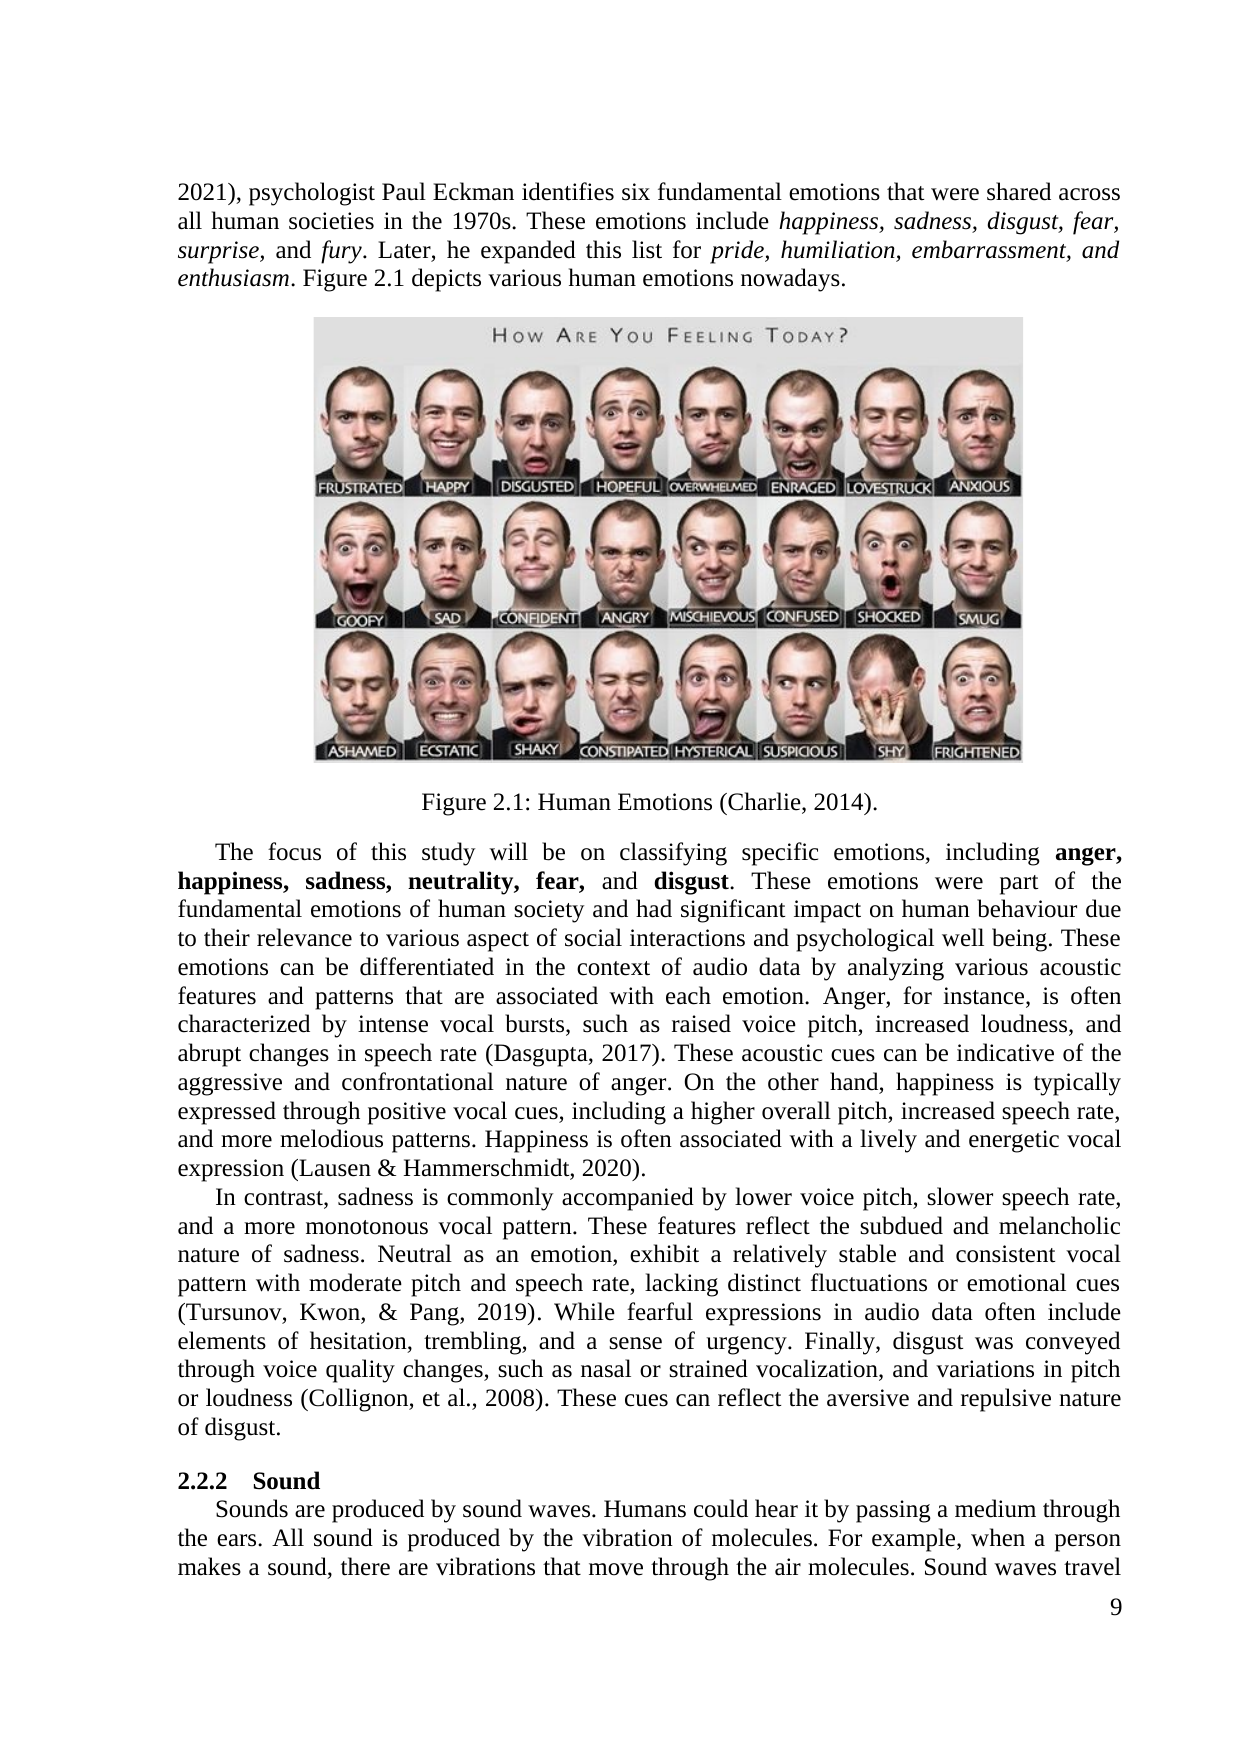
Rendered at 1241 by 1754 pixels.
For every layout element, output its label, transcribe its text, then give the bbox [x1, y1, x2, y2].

text In contrast, sadness is commonly accompanied by lower voice pitch, slower speech rate, and a more monotonous vocal pattern. These features reflect the subdued and melancholic nature of sadness. Neutral as an emotion, exhibit a relatively stable and consistent vocal pattern with moderate pitch and speech rate, lacking distinct fluctuations or emotional cues. While fearful expressions in audio data often include elements of hesitation, trembling, and a sense of urgency. Finally, disgust was conveyed through voice quality changes, such as nasal or strained vocalization, and variations in pitch or loudness. These cues can reflect the aversive and repulsive nature of disgust. [177, 1182, 1122, 1441]
picture [313, 317, 1024, 763]
subtitle Sound [177, 1466, 1122, 1494]
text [177, 1494, 1122, 1581]
text The focus of this study will be on classifying specific emotions, including anger, happiness, sadness, neutrality, fear, and disgust. These emotions were part of the fundamental emotions of human society and had significant impact on human behaviour due to their relevance to various aspect of social interactions and psychological well being. These emotions can be differentiated in the context of audio data by analyzing various acoustic features and patterns that are associated with each emotion. Anger, for instance, is often characterized by intense vocal bursts, such as raised voice pitch, increased loudness, and abrupt changes in speech rate. These acoustic cues can be indicative of the aggressive and confrontational nature of anger. On the other hand, happiness is typically expressed through positive vocal cues, including a higher overall pitch, increased speech rate, and more melodious patterns. Happiness is often associated with a lively and energetic vocal expression. [177, 837, 1122, 1182]
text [177, 177, 1122, 292]
text Figure 2.1: Human Emotions. [177, 787, 1122, 816]
